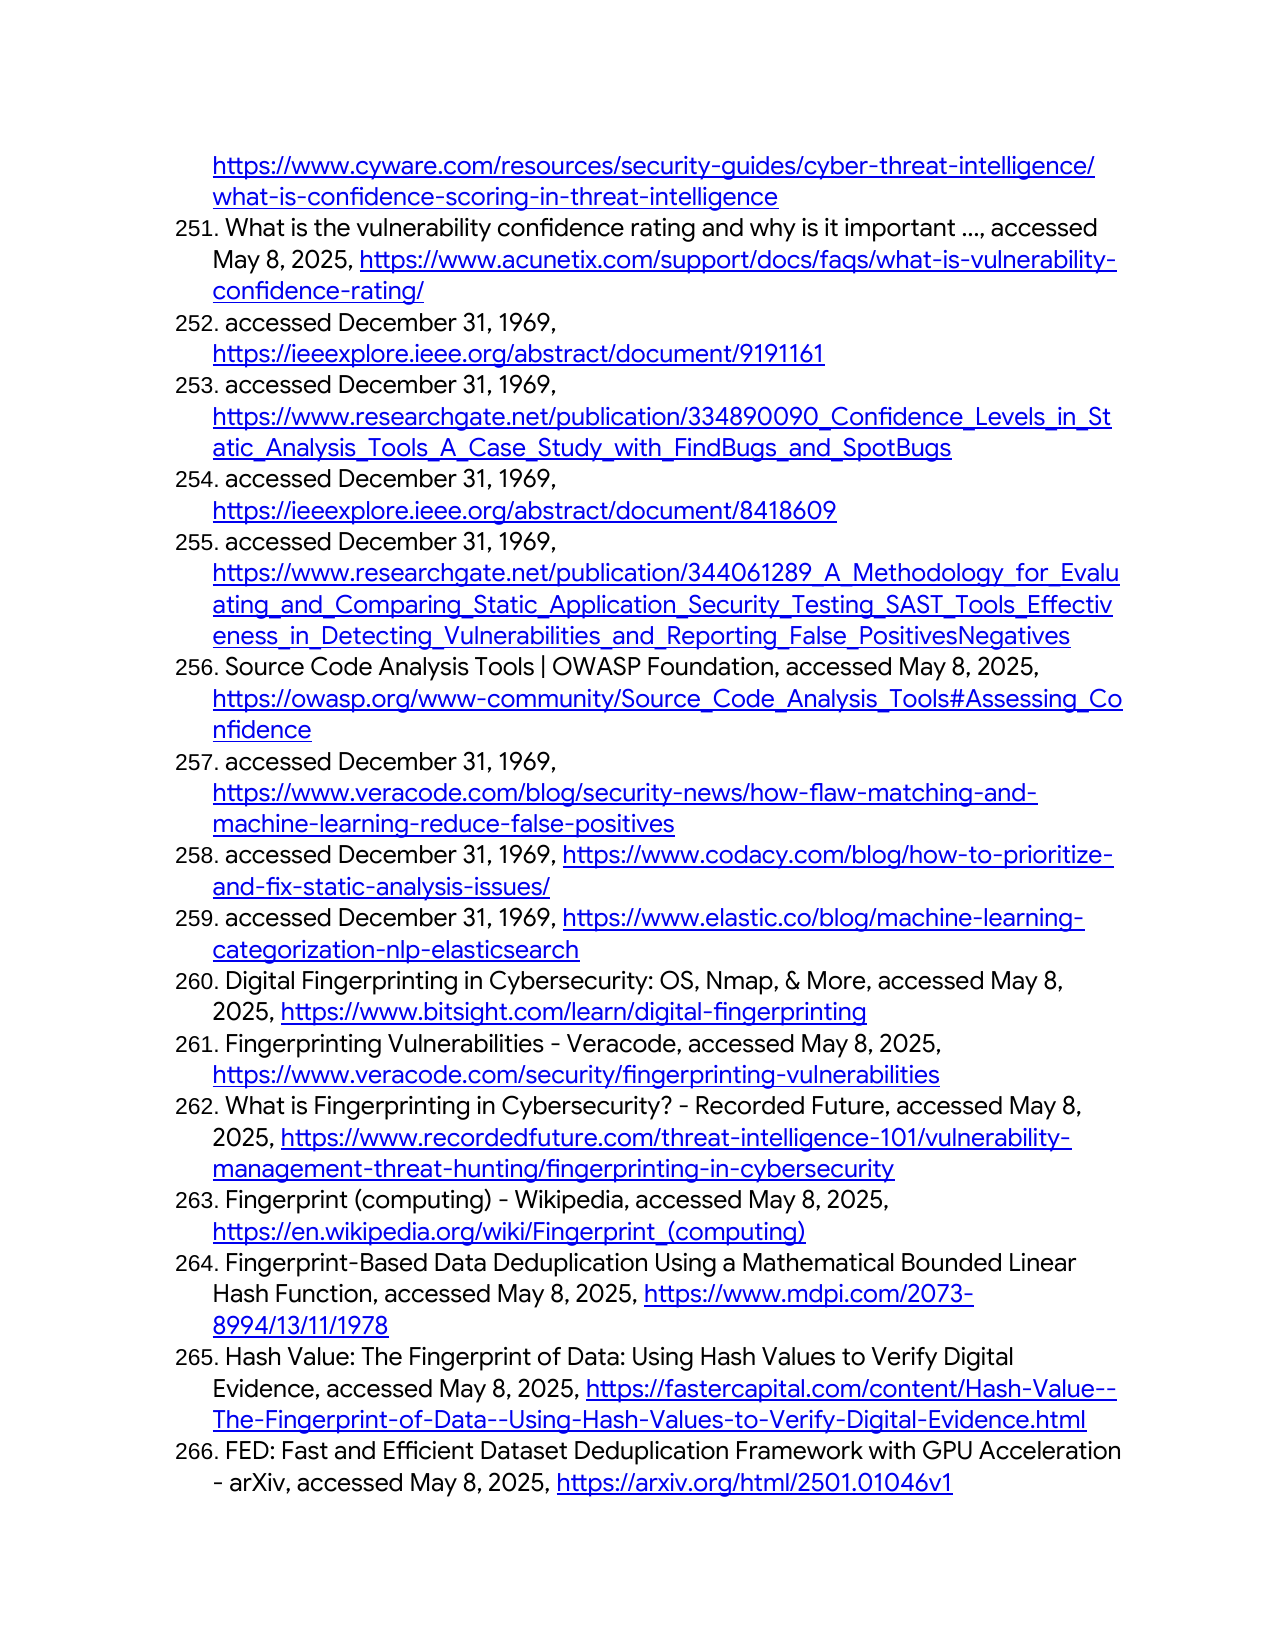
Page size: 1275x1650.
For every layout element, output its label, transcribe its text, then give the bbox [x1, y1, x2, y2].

list accessed December 31, 1969, https://ieeexplore.ieee.org/abstract/document/8418609 [175, 463, 1125, 526]
list What is Fingerprinting in Cybersecurity? - Recorded Future, accessed May 8, 2025, https://www.recordedfuture.com/threat-intelligence-101/vulnerability-management-threat-hunting/fingerprinting-in-cybersecurity [175, 1091, 1125, 1185]
list accessed December 31, 1969, https://www.researchgate.net/publication/344061289_A_Methodology_for_Evaluating_and_Comparing_Static_Application_Security_Testing_SAST_Tools_Effectiveness_in_Detecting_Vulnerabilities_and_Reporting_False_PositivesNegatives [175, 526, 1125, 652]
list accessed December 31, 1969, https://www.veracode.com/blog/security-news/how-flaw-matching-and-machine-learning-reduce-false-positives [175, 746, 1125, 840]
list Hash Value: The Fingerprint of Data: Using Hash Values to Verify Digital Evidence, accessed May 8, 2025, https://fastercapital.com/content/Hash-Value--The-Fingerprint-of-Data--Using-Hash-Values-to-Verify-Digital-Evidence.html [175, 1341, 1125, 1436]
list Fingerprint-Based Data Deduplication Using a Mathematical Bounded Linear Hash Function, accessed May 8, 2025, https://www.mdpi.com/2073-8994/13/11/1978 [175, 1247, 1125, 1341]
list Digital Fingerprinting in Cybersecurity: OS, Nmap, & More, accessed May 8, 2025, https://www.bitsight.com/learn/digital-fingerprinting [175, 965, 1125, 1028]
list Source Code Analysis Tools | OWASP Foundation, accessed May 8, 2025, https://owasp.org/www-community/Source_Code_Analysis_Tools#Assessing_Confidence [175, 652, 1125, 746]
list accessed December 31, 1969, https://www.elastic.co/blog/machine-learning-categorization-nlp-elasticsearch [175, 902, 1125, 965]
list accessed December 31, 1969, https://www.researchgate.net/publication/334890090_Confidence_Levels_in_Static_Analysis_Tools_A_Case_Study_with_FindBugs_and_SpotBugs [175, 369, 1125, 463]
list Fingerprinting Vulnerabilities - Veracode, accessed May 8, 2025, https://www.veracode.com/security/fingerprinting-vulnerabilities [175, 1028, 1125, 1091]
list Fingerprint (computing) - Wikipedia, accessed May 8, 2025, https://en.wikipedia.org/wiki/Fingerprint_(computing) [175, 1185, 1125, 1247]
list accessed December 31, 1969, https://ieeexplore.ieee.org/abstract/document/9191161 [175, 307, 1125, 369]
list FED: Fast and Efficient Dataset Deduplication Framework with GPU Acceleration - arXiv, accessed May 8, 2025, https://arxiv.org/html/2501.01046v1 [175, 1436, 1125, 1498]
list accessed December 31, 1969, https://www.codacy.com/blog/how-to-prioritize-and-fix-static-analysis-issues/ [175, 840, 1125, 902]
list What is the vulnerability confidence rating and why is it important ..., accessed May 8, 2025, https://www.acunetix.com/support/docs/faqs/what-is-vulnerability-confidence-rating/ [175, 213, 1125, 307]
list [175, 150, 1125, 213]
